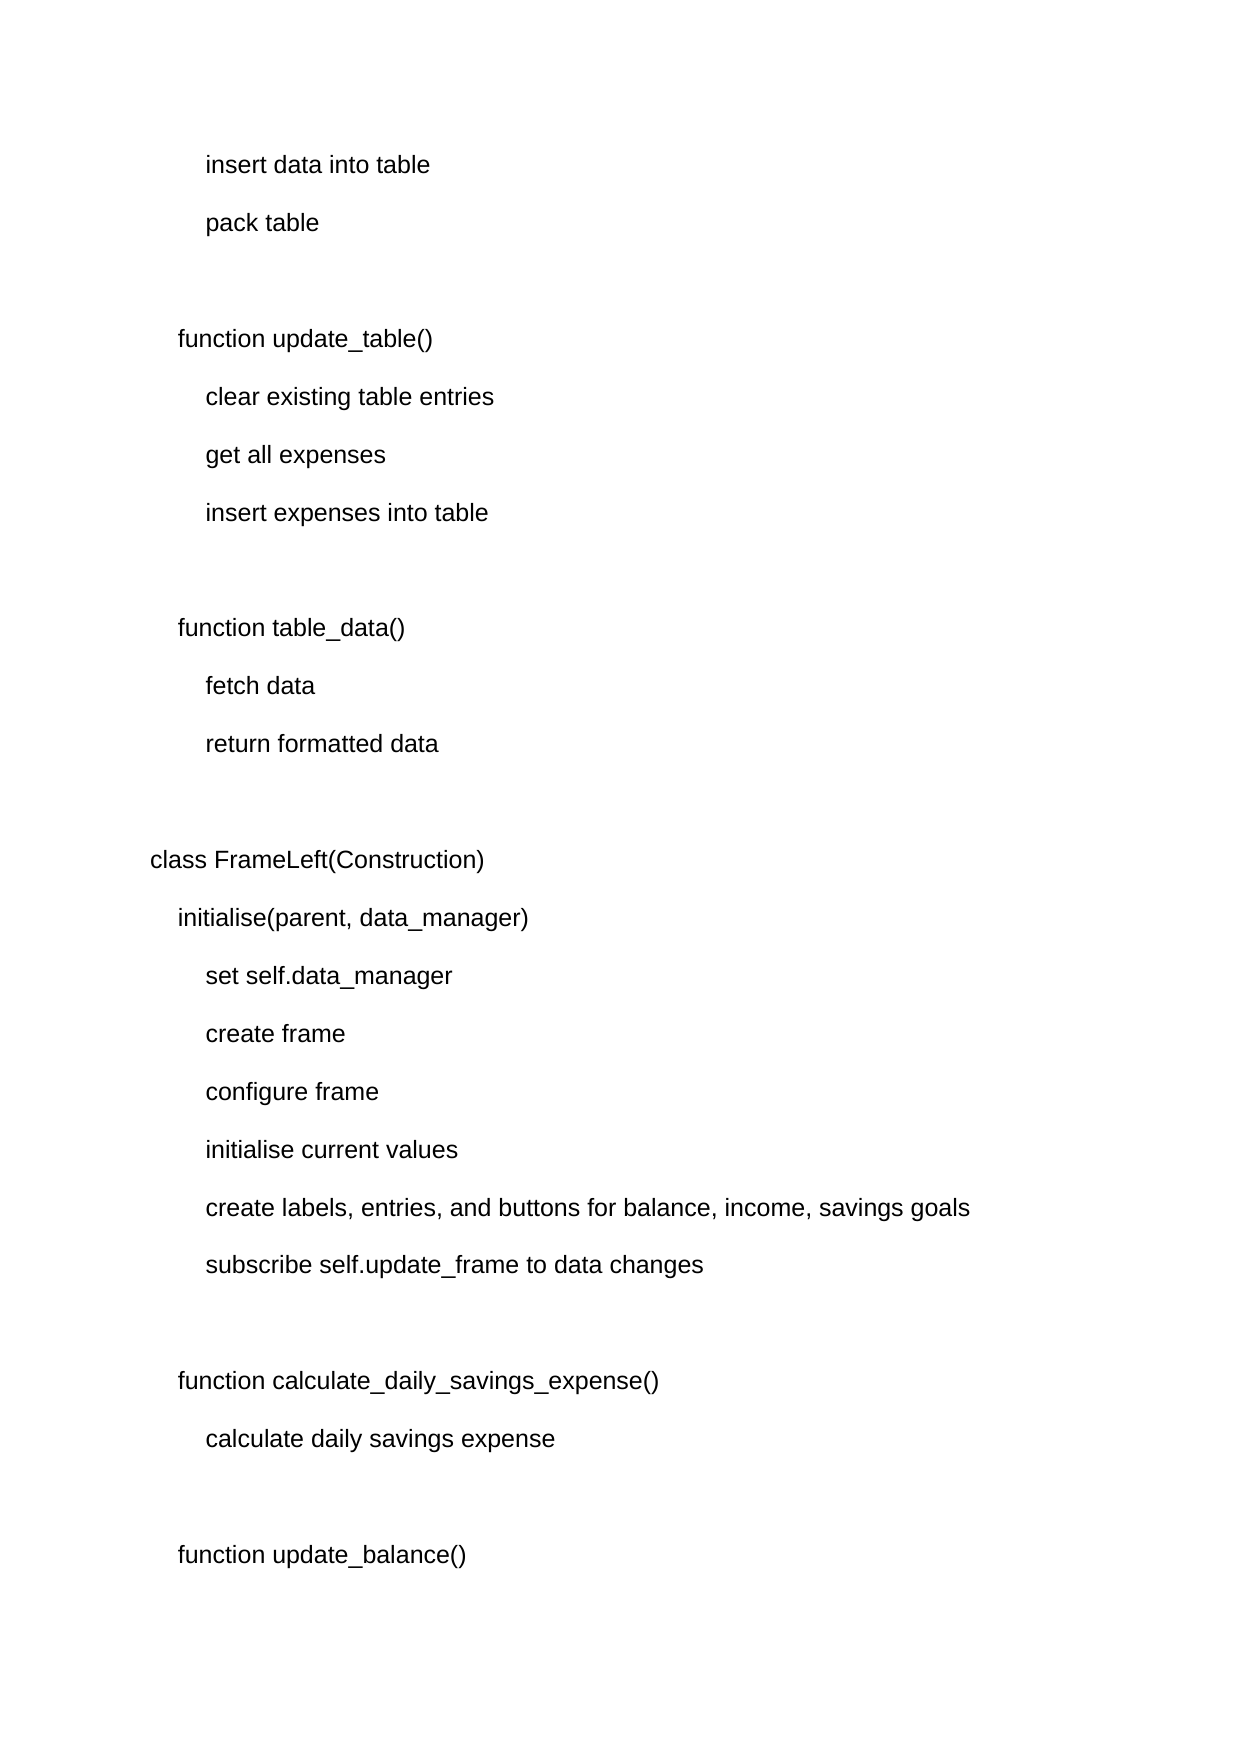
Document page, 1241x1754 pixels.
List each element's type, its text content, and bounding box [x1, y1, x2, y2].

text function table_data() [150, 613, 1090, 642]
text get all expenses [150, 439, 1090, 468]
text clear existing table entries [150, 382, 1090, 410]
text class FrameLeft(Construction) [150, 845, 1090, 874]
text function calculate_daily_savings_expense() [150, 1366, 1090, 1395]
text configure frame [150, 1077, 1090, 1105]
text initialise(parent, data_manager) [150, 903, 1090, 932]
text calculate daily savings expense [150, 1424, 1090, 1453]
text function update_table() [150, 324, 1090, 352]
text initialise current values [150, 1134, 1090, 1163]
text set self.data_manager [150, 961, 1090, 989]
text insert expenses into table [150, 497, 1090, 526]
text insert data into table [150, 150, 1090, 179]
text fetch data [150, 671, 1090, 700]
text create labels, entries, and buttons for balance, income, savings goals [150, 1192, 1090, 1221]
text function update_balance() [150, 1540, 1090, 1569]
text create frame [150, 1019, 1090, 1047]
text pack table [150, 208, 1090, 237]
text return formatted data [150, 729, 1090, 758]
text subscribe self.update_frame to data changes [150, 1250, 1090, 1279]
